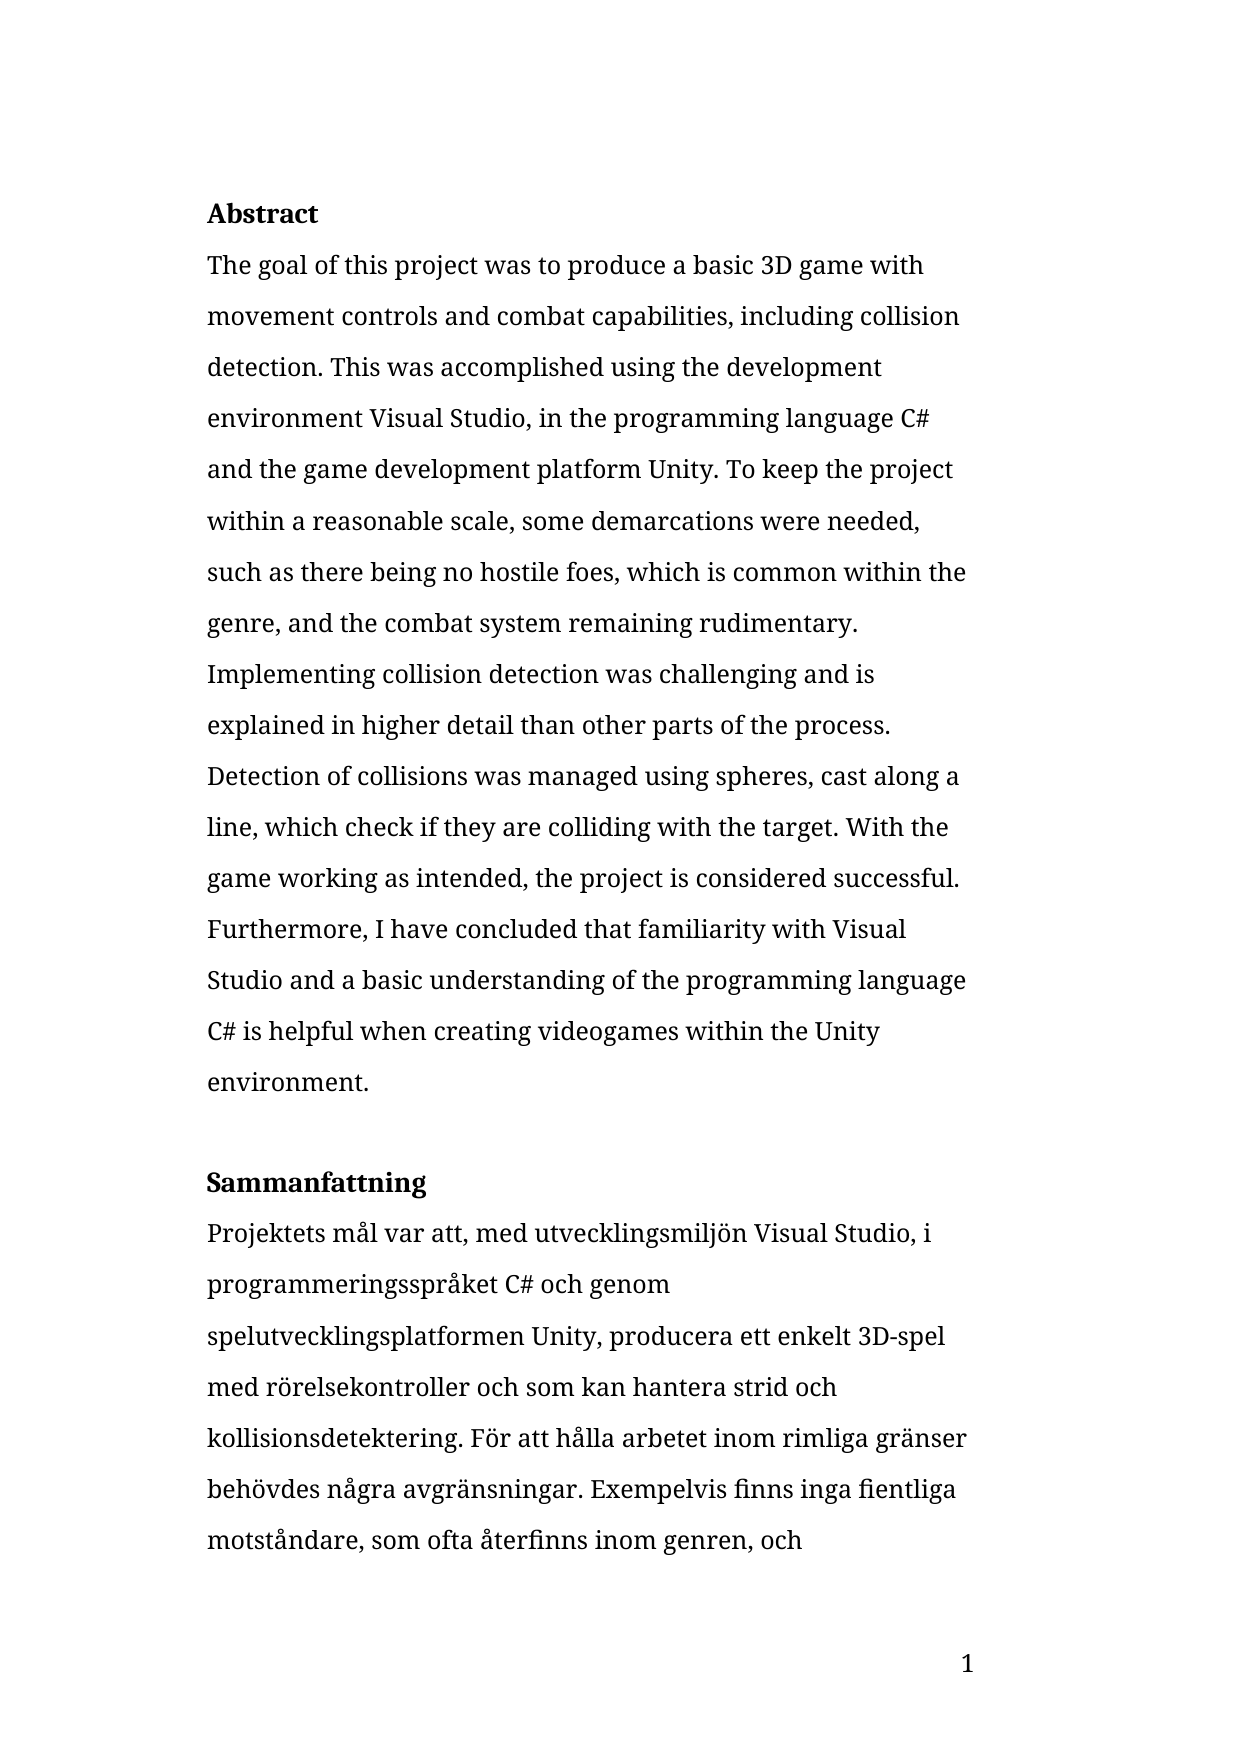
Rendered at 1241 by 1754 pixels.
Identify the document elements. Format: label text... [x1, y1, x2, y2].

subtitle Abstract [207, 198, 974, 231]
subtitle Sammanfattning [207, 1166, 974, 1199]
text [207, 1216, 974, 1556]
text The goal of this project was to produce a basic 3D game with movement controls and combat capabilities, including collision detection. This was accomplished using the development environment Visual Studio, in the programming language C# and the game development platform Unity. To keep the project within a reasonable scale, some demarcations were needed, such as there being no hostile foes, which is common within the genre, and the combat system remaining rudimentary. Implementing collision detection was challenging and is explained in higher detail than other parts of the process. Detection of collisions was managed using spheres, cast along a line, which check if they are colliding with the target. With the game working as intended, the project is considered successful. Furthermore, I have concluded that familiarity with Visual Studio and a basic understanding of the programming language C# is helpful when creating videogames within the Unity environment. [207, 248, 974, 1099]
